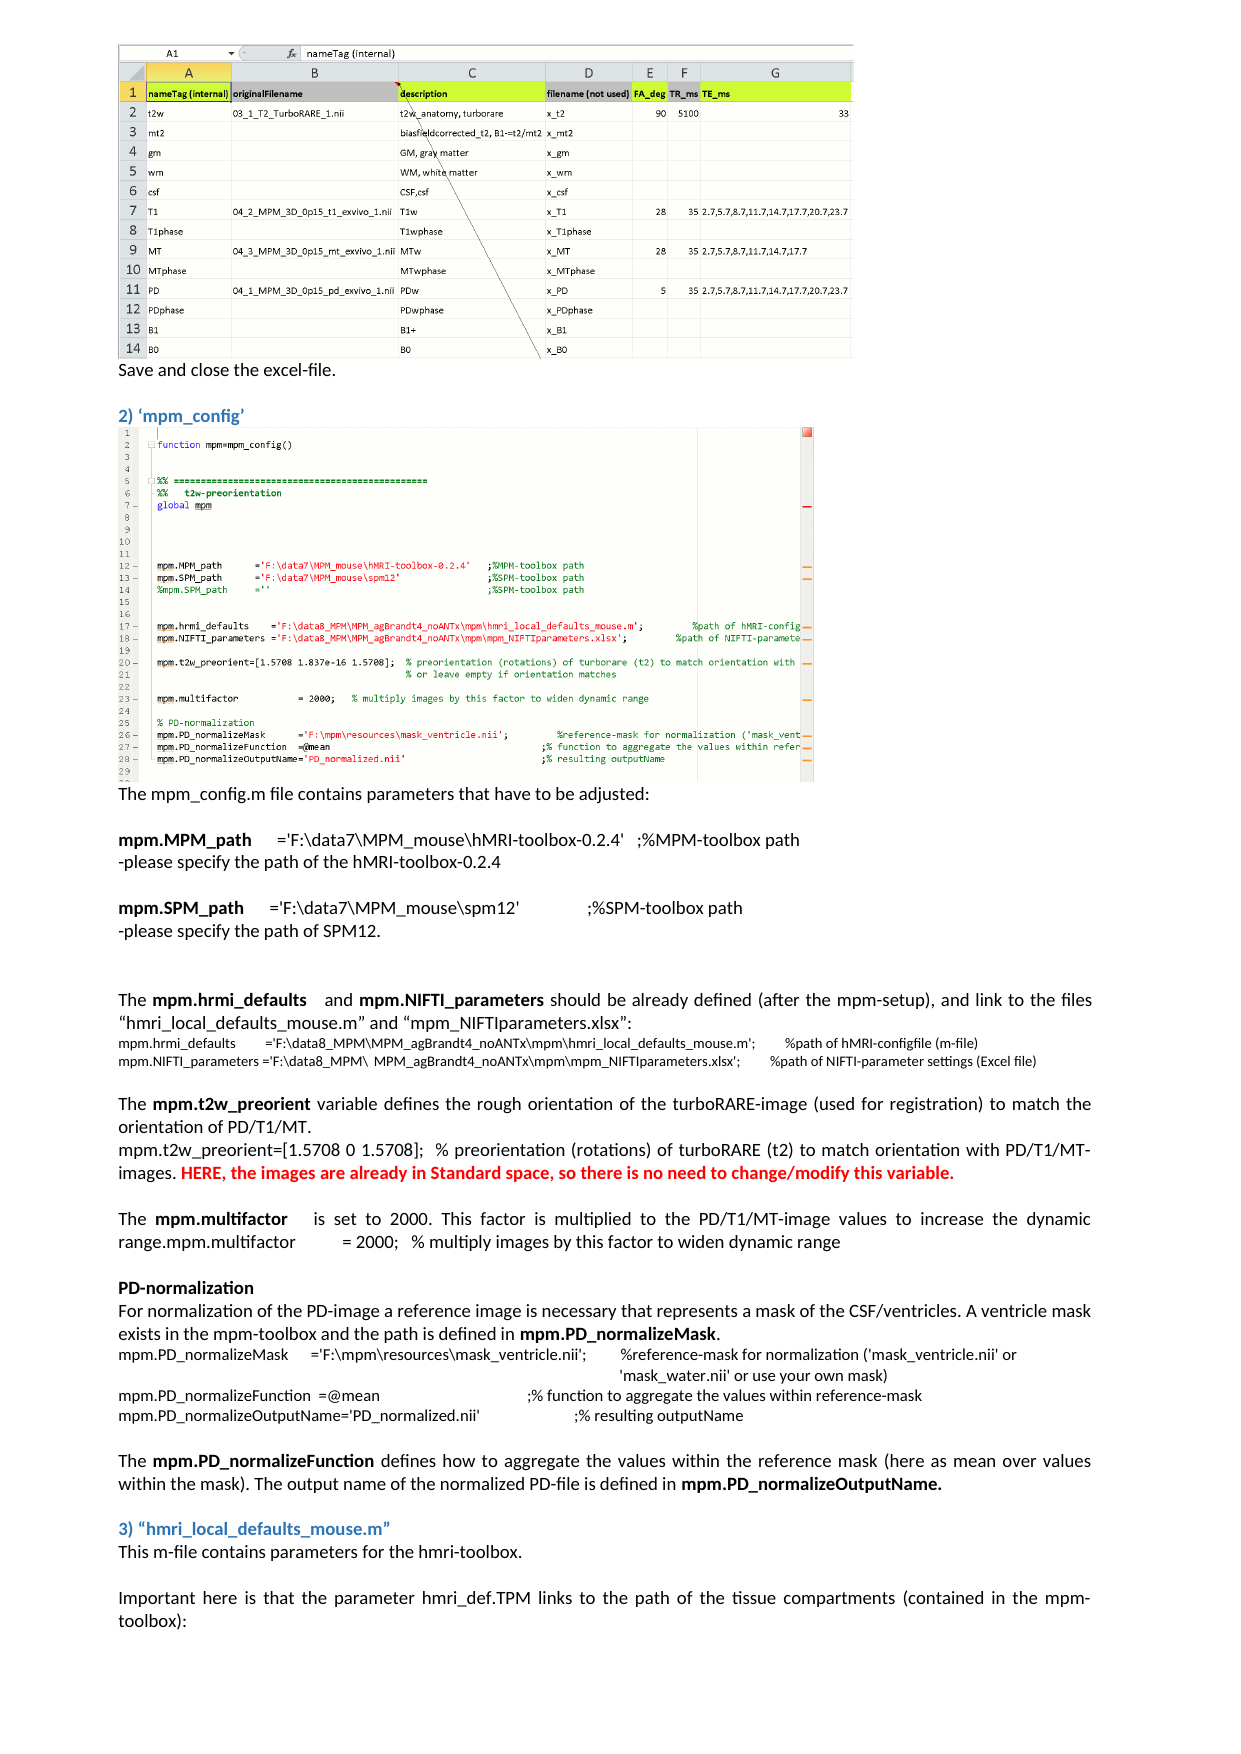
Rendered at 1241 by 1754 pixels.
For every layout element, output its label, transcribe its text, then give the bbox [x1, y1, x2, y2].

picture [118, 427, 814, 782]
text 2) ‘mpm_config’ [118, 404, 1093, 427]
text mpm.MPM_path ='F:\data7\MPM_mouse\hMRI-toolbox-0.2.4' ;%MPM-toolbox path [118, 828, 1093, 851]
text The mpm_config.m file contains parameters that have to be adjusted: [118, 782, 1093, 805]
text -please specify the path of the hMRI-toolbox-0.2.4 [118, 851, 1093, 873]
text The mpm.t2w_preorient variable defines the rough orientation of the turboRARE-image (used for registration) to match the orientation of PD/T1/MT. [118, 1092, 1093, 1138]
text For normalization of the PD-image a reference image is necessary that represents a mask of the CSF/ventricles. A ventricle mask exists in the mpm-toolbox and the path is defined in mpm.PD_normalizeMask. [118, 1299, 1093, 1344]
text This m-file contains parameters for the hmri-toolbox. [118, 1540, 1093, 1563]
text mpm.NIFTI_parameters ='F:\data8_MPM\ MPM_agBrandt4_noANTx\mpm\mpm_NIFTIparameters.xlsx'; %path of NIFTI-parameter settings (Excel file) [118, 1052, 1093, 1069]
text mpm.hrmi_defaults ='F:\data8_MPM\MPM_agBrandt4_noANTx\mpm\hmri_local_defaults_mouse.m'; %path of hMRI-configfile (m-file) [118, 1034, 1093, 1052]
text mpm.PD_normalizeOutputName='PD_normalized.nii' ;% resulting outputName [118, 1406, 1093, 1426]
text Save and close the excel-file. [118, 358, 1093, 381]
text mpm.SPM_path ='F:\data7\MPM_mouse\spm12' ;%SPM-toolbox path [118, 896, 1093, 919]
text 3) “hmri_local_defaults_mouse.m” [118, 1517, 1093, 1540]
text mpm.t2w_preorient=[1.5708 0 1.5708]; % preorientation (rotations) of turboRARE (t2) to match orientation with PD/T1/MT-images. HERE, the images are already in Standard space, so there is no need to change/modify this variable. [118, 1138, 1093, 1184]
text 'mask_water.nii' or use your own mask) [118, 1365, 1093, 1385]
picture [118, 44, 854, 359]
text The mpm.hrmi_defaults and mpm.NIFTI_parameters should be already defined (after the mpm-setup), and link to the files “hmri_local_defaults_mouse.m” and “mpm_NIFTIparameters.xlsx”: [118, 988, 1093, 1034]
text -please specify the path of SPM12. [118, 919, 1093, 942]
text mpm.PD_normalizeFunction =@mean ;% function to aggregate the values within reference-mask [118, 1385, 1093, 1406]
text Important here is that the parameter hmri_def.TPM links to the path of the tissue compartments (contained in the mpm-toolbox): [118, 1586, 1093, 1632]
text mpm.PD_normalizeMask ='F:\mpm\resources\mask_ventricle.nii'; %reference-mask for normalization ('mask_ventricle.nii' or [118, 1344, 1093, 1365]
text The mpm.multifactor is set to 2000. This factor is multiplied to the PD/T1/MT-image values to increase the dynamic range.mpm.multifactor = 2000; % multiply images by this factor to widen dynamic range [118, 1207, 1093, 1253]
text The mpm.PD_normalizeFunction defines how to aggregate the values within the reference mask (here as mean over values within the mask). The output name of the normalized PD-file is defined in mpm.PD_normalizeOutputName. [118, 1449, 1093, 1494]
text PD-normalization [118, 1276, 1093, 1299]
